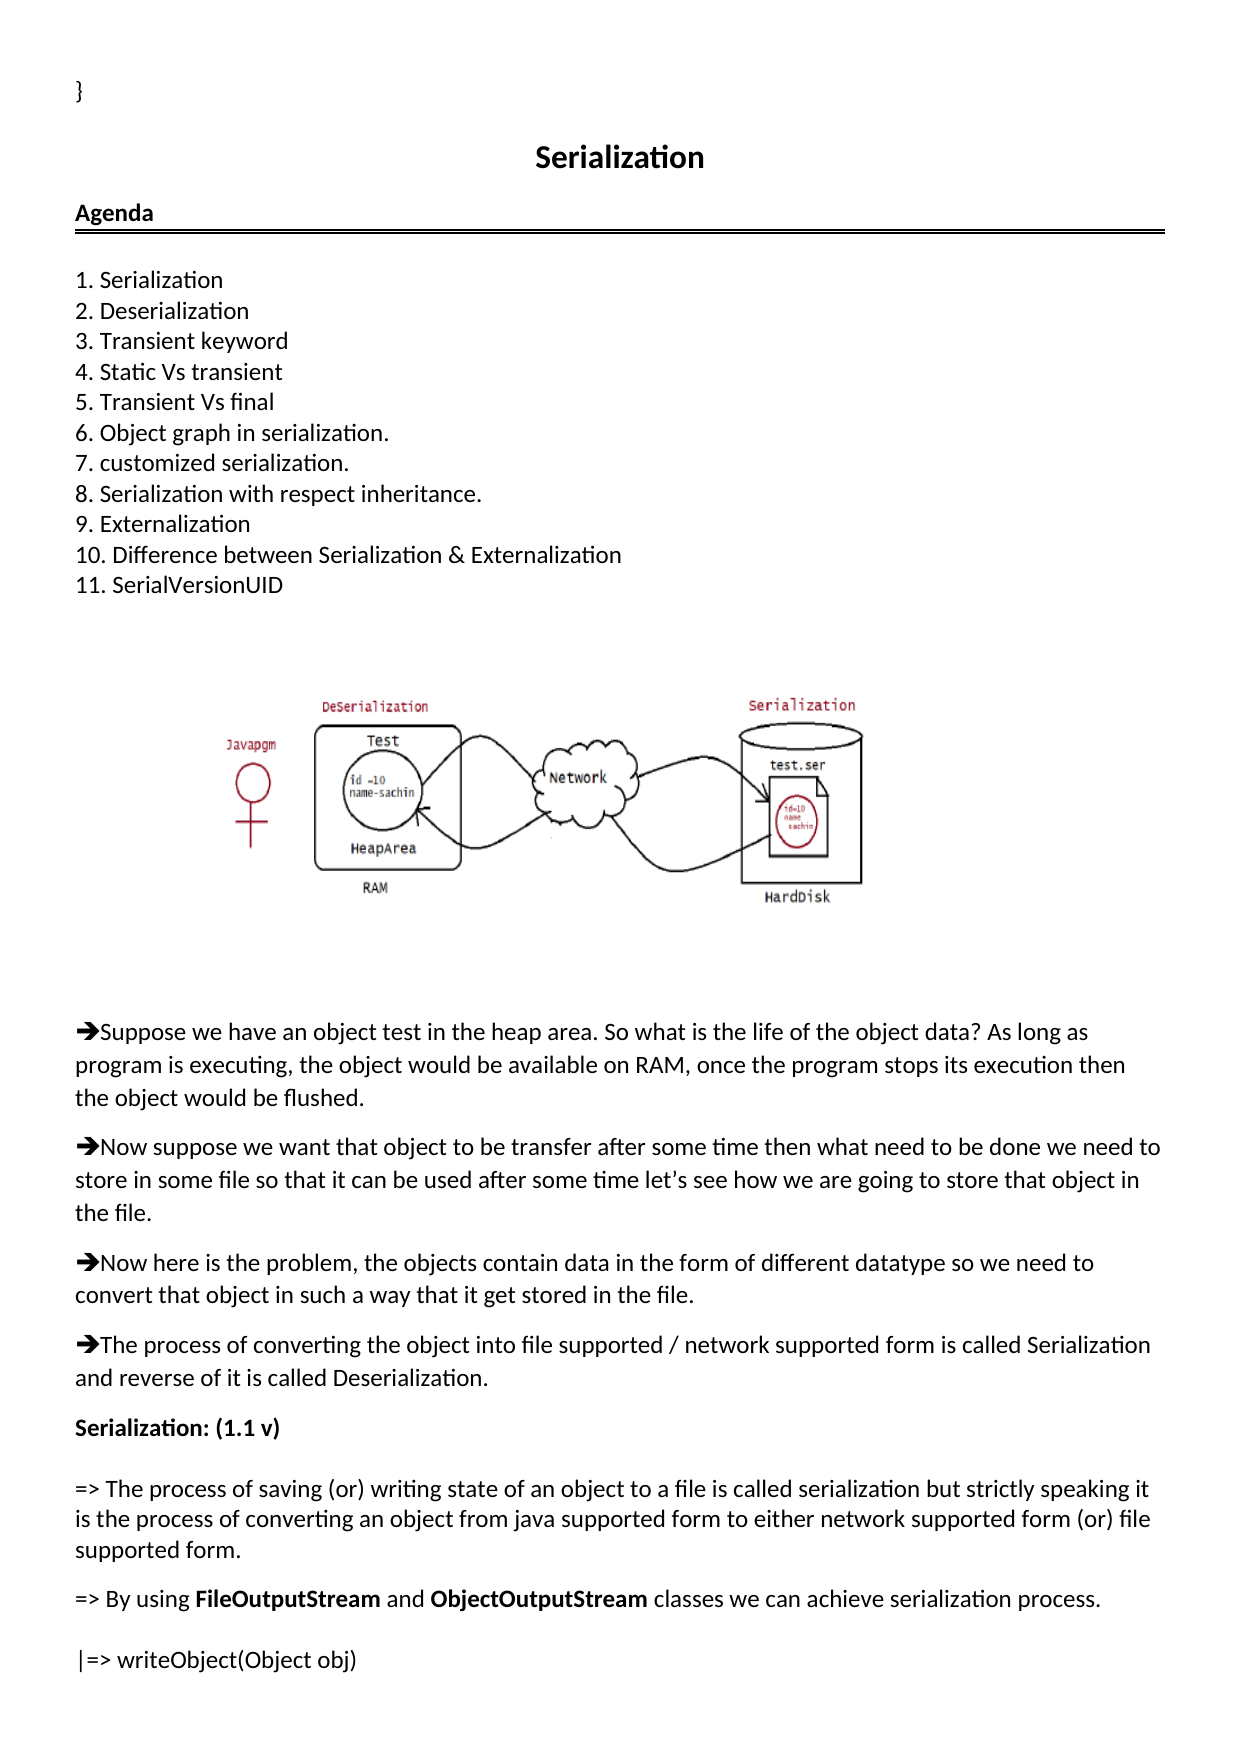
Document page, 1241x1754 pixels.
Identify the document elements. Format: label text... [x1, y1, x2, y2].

text Serialization: (1.1 v) [75, 1412, 1165, 1442]
text 7. customized serialization. [75, 448, 1165, 478]
text 11. SerialVersionUID [75, 570, 1165, 600]
text 10. Difference between Serialization & Externalization [75, 539, 1165, 570]
text 9. Externalization [75, 509, 1165, 539]
text Now here is the problem, the objects contain data in the form of different datatype so we need to convert that object in such a way that it get stored in the file. [75, 1247, 1165, 1310]
text 2. Deserialization [75, 295, 1165, 326]
text supported form. [75, 1534, 1165, 1564]
text Agenda [75, 197, 1165, 229]
text => By using FileOutputStream and ObjectOutputStream classes we can achieve serialization process. [75, 1583, 1165, 1614]
text Serialization [75, 136, 1165, 177]
text Now suppose we want that object to be transfer after some time then what need to be done we need to store in some file so that it can be used after some time let’s see how we are going to store that object in the file. [75, 1131, 1165, 1228]
text 4. Static Vs transient [75, 356, 1165, 387]
text 5. Transient Vs final [75, 387, 1165, 417]
text } [75, 75, 1165, 106]
text 6. Object graph in serialization. [75, 417, 1165, 448]
text |=> writeObject(Object obj) [75, 1644, 1165, 1675]
text 8. Serialization with respect inheritance. [75, 478, 1165, 509]
text 3. Transient keyword [75, 326, 1165, 356]
text Suppose we have an object test in the heap area. So what is the life of the object data? As long as program is executing, the object would be available on RAM, once the program stops its execution then the object would be flushed. [75, 1016, 1165, 1112]
text => The process of saving (or) writing state of an object to a file is called serialization but strictly speaking it is the process of converting an object from java supported form to either network supported form (or) file [75, 1473, 1165, 1534]
text The process of converting the object into file supported / network supported form is called Serialization and reverse of it is called Deserialization. [75, 1329, 1165, 1393]
text 1. Serialization [75, 264, 1165, 295]
picture [225, 687, 1000, 942]
